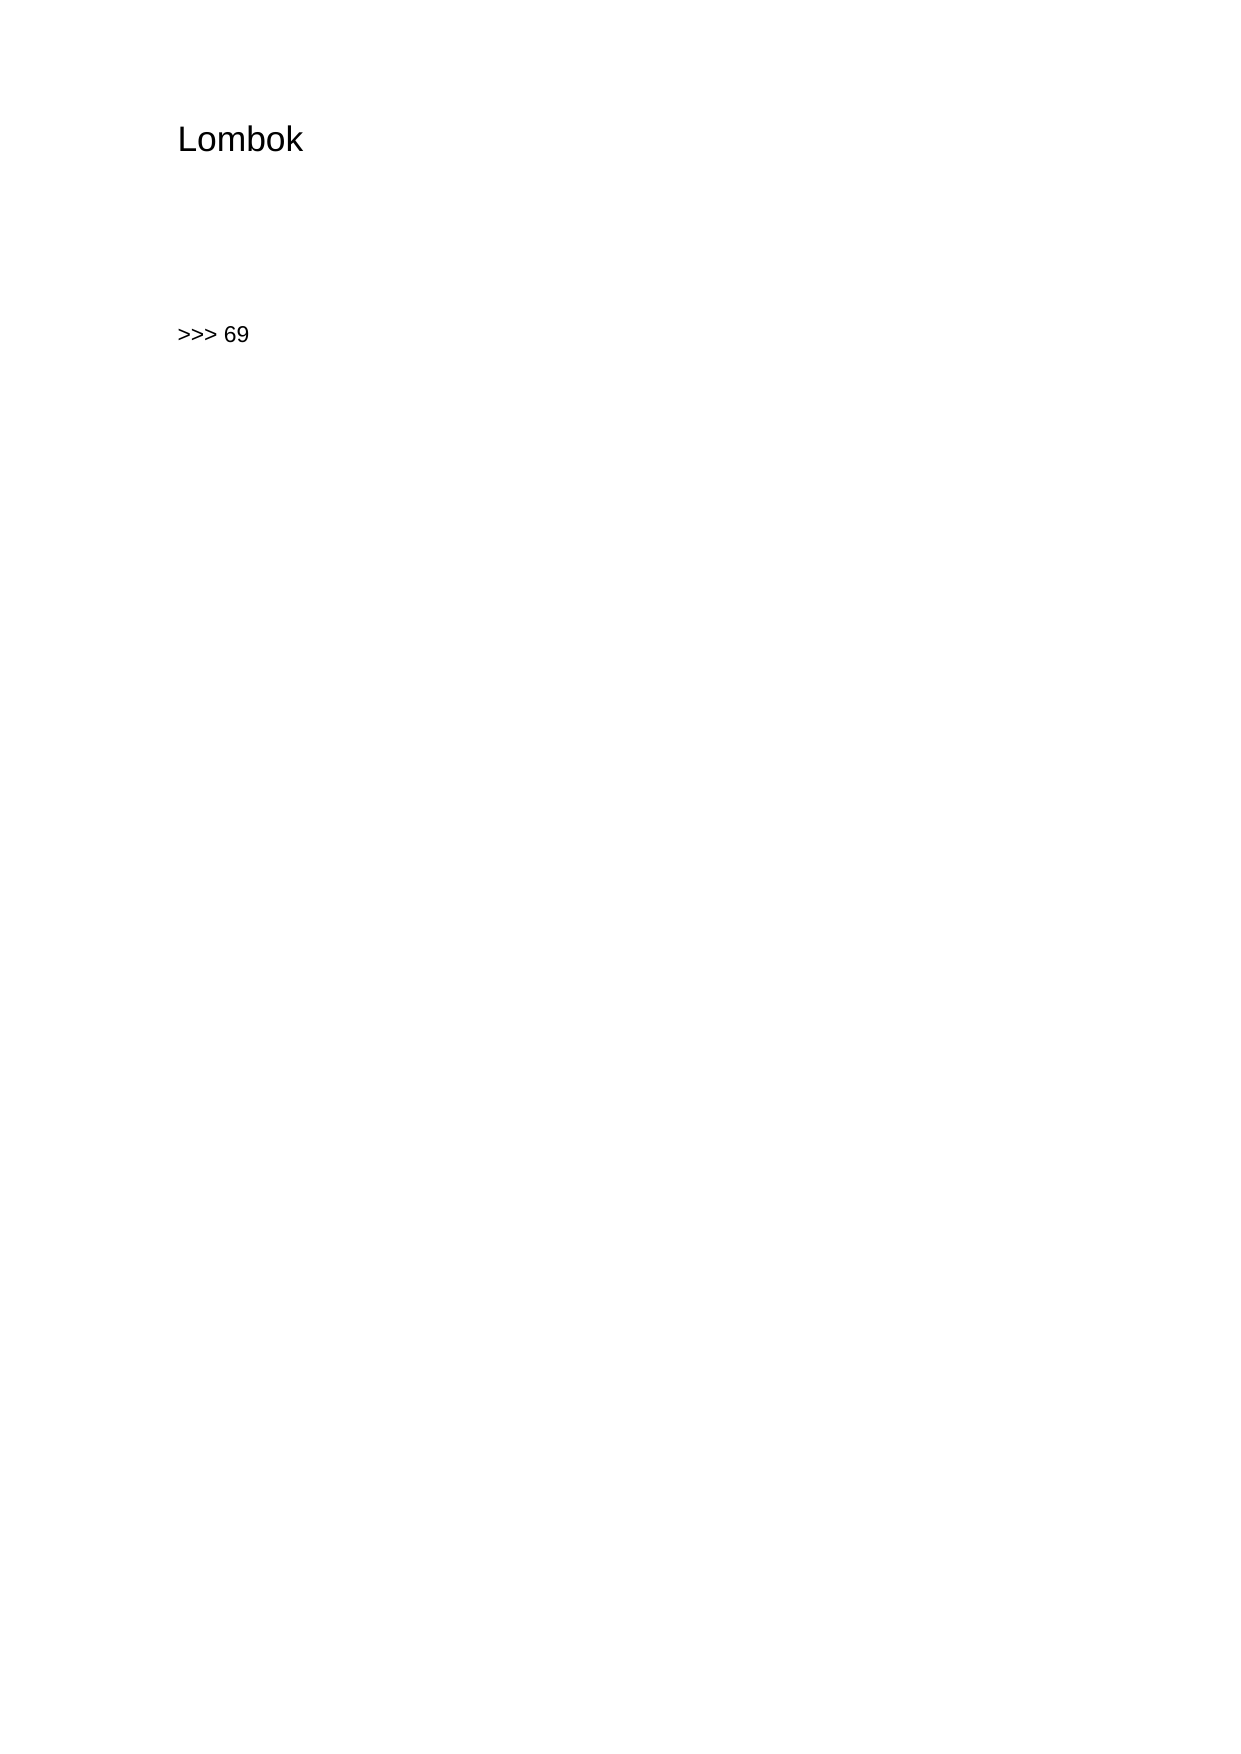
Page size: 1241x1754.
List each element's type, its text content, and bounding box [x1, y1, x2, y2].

subtitle Lombok [177, 118, 1152, 159]
text >>> 69 [177, 321, 1152, 347]
